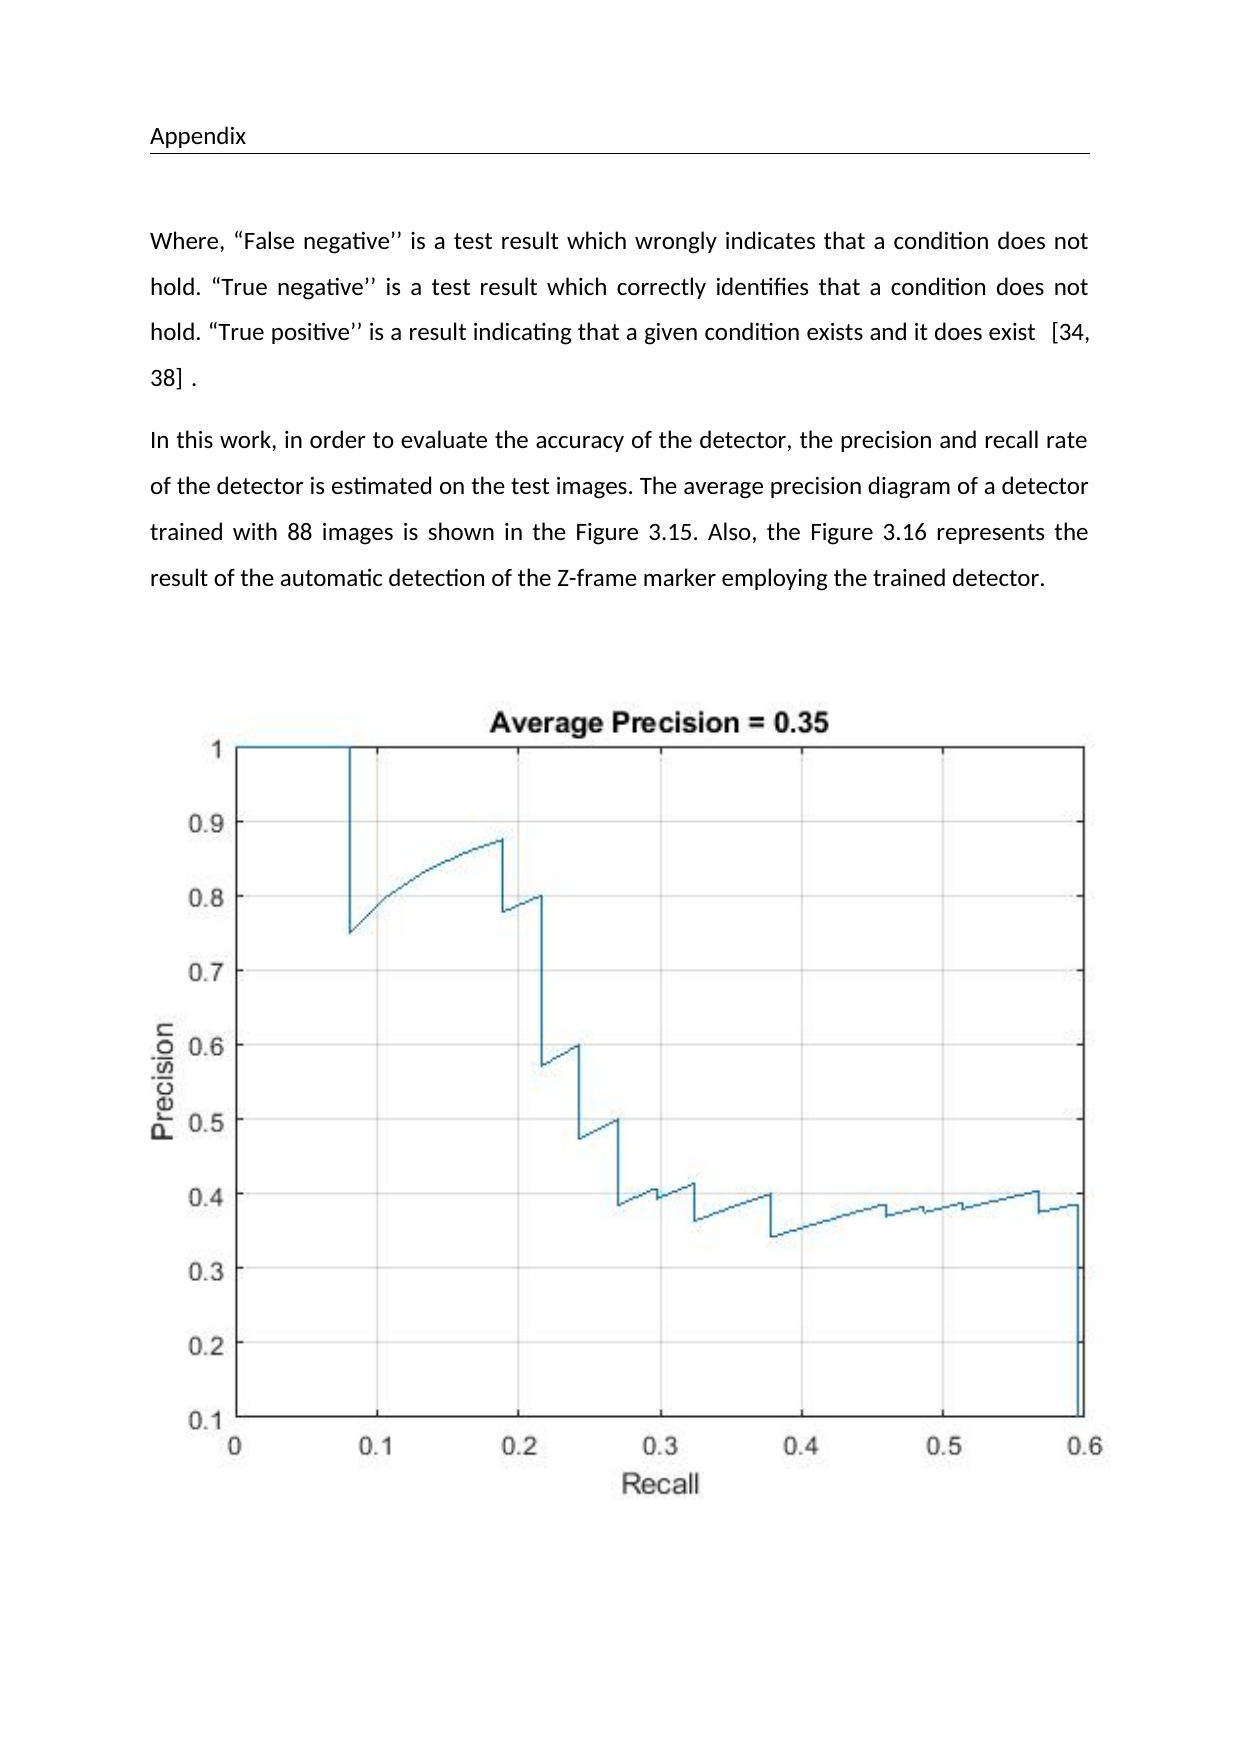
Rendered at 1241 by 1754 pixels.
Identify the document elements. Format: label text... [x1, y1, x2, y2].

text Where, “False negative’’ is a test result which wrongly indicates that a condition does not hold. “True negative’’ is a test result which correctly identifies that a condition does not hold. “True positive’’ is a result indicating that a given condition exists and it does exist . [150, 225, 1090, 393]
text In this work, in order to evaluate the accuracy of the detector, the precision and recall rate of the detector is estimated on the test images. The average precision diagram of a detector trained with 88 images is shown in the Figure 3.15. Also, the Figure 3.16 represents the result of the automatic detection of the Z-frame marker employing the trained detector. [150, 424, 1090, 592]
picture [150, 686, 1116, 1508]
